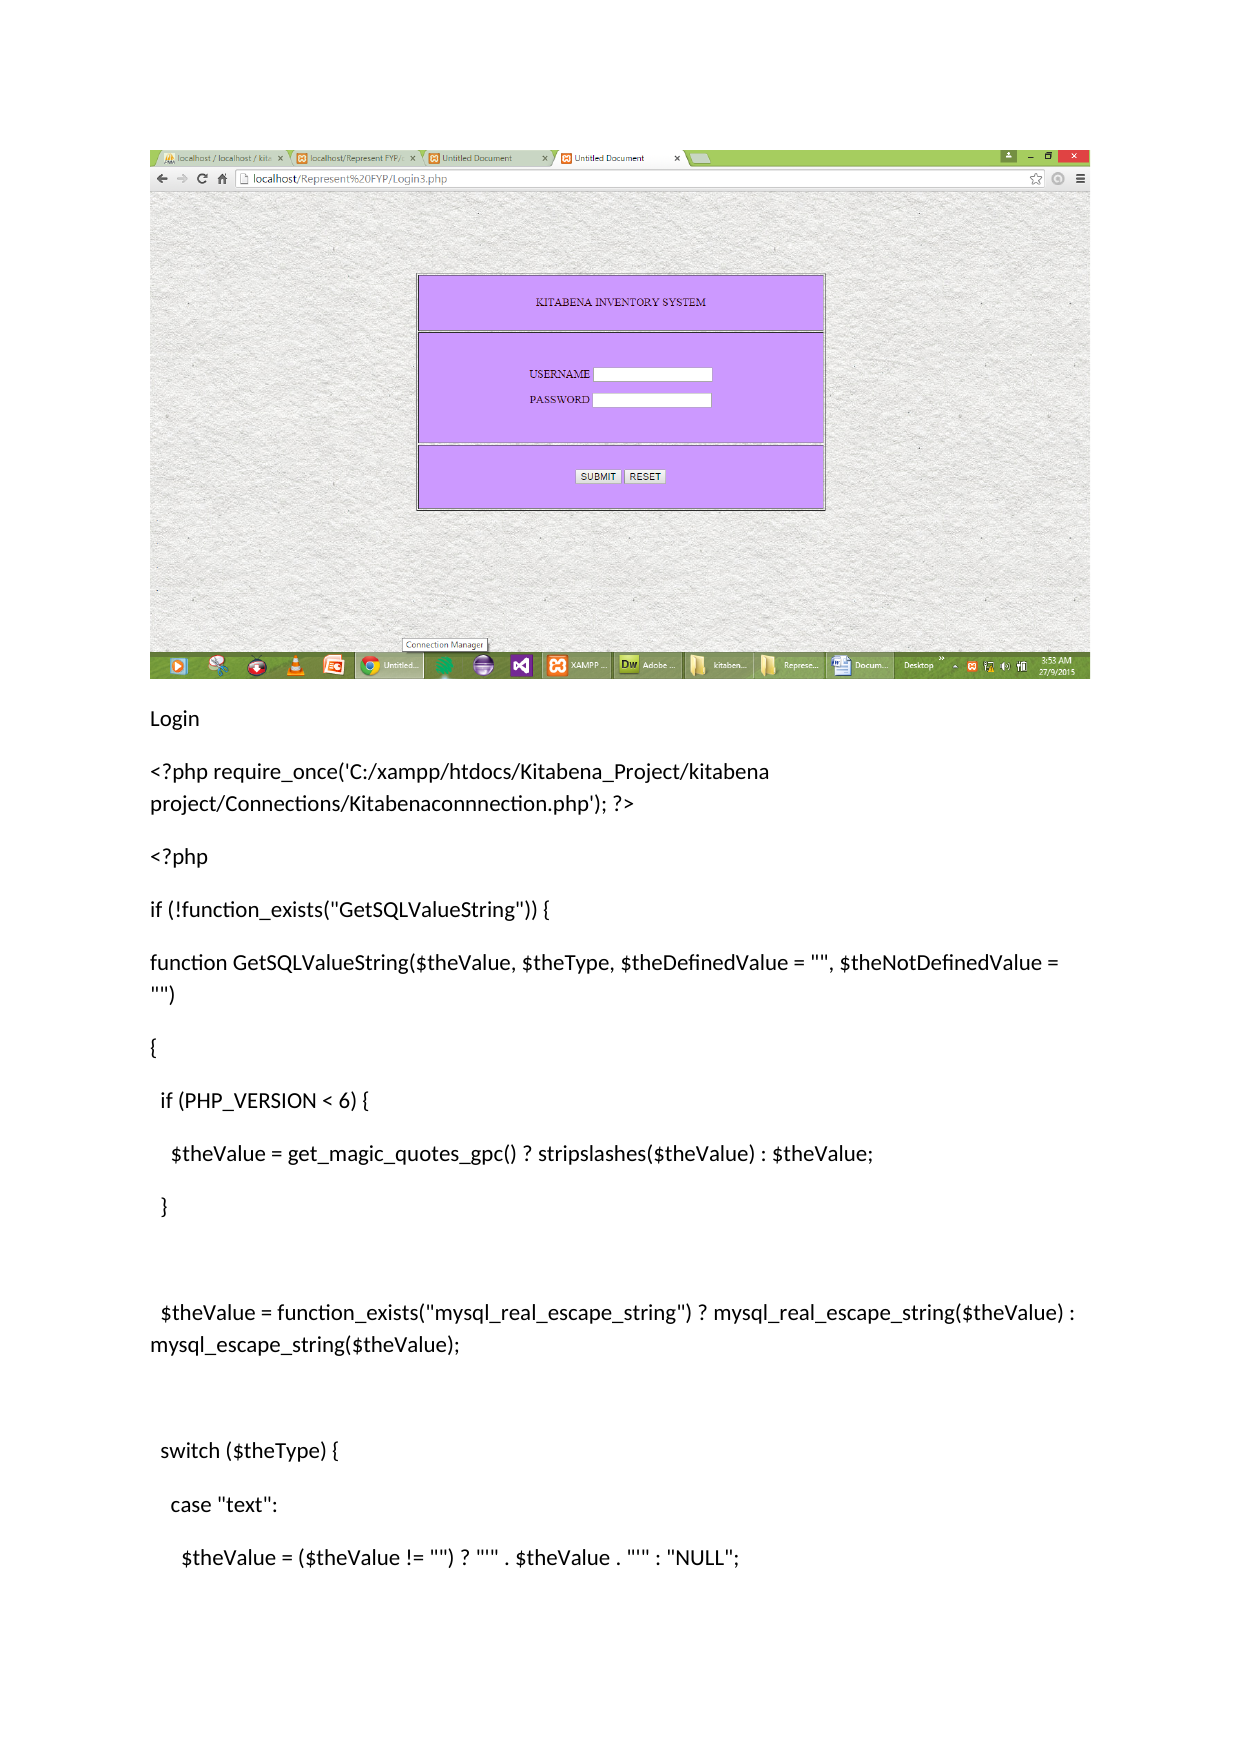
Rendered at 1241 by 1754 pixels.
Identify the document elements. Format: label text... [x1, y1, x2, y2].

text switch ($theType) { [150, 1437, 1090, 1465]
text function GetSQLValueString($theValue, $theType, $theDefinedValue = "", $theNotDefinedValue = "") [150, 948, 1090, 1008]
text <?php [150, 842, 1090, 870]
picture [150, 150, 1091, 679]
text $theValue = get_magic_quotes_gpc() ? stripslashes($theValue) : $theValue; [150, 1139, 1090, 1167]
text } [150, 1192, 1090, 1220]
text Login [150, 704, 1090, 732]
text if (!function_exists("GetSQLValueString")) { [150, 895, 1090, 923]
text { [150, 1033, 1090, 1061]
text <?php require_once('C:/xampp/htdocs/Kitabena_Project/kitabena project/Connections/Kitabenaconnnection.php'); ?> [150, 757, 1090, 817]
text if (PHP_VERSION < 6) { [150, 1086, 1090, 1114]
text $theValue = ($theValue != "") ? "'" . $theValue . "'" : "NULL"; [150, 1543, 1090, 1571]
text $theValue = function_exists("mysql_real_escape_string") ? mysql_real_escape_string($theValue) : mysql_escape_string($theValue); [150, 1298, 1090, 1359]
text case "text": [150, 1490, 1090, 1518]
